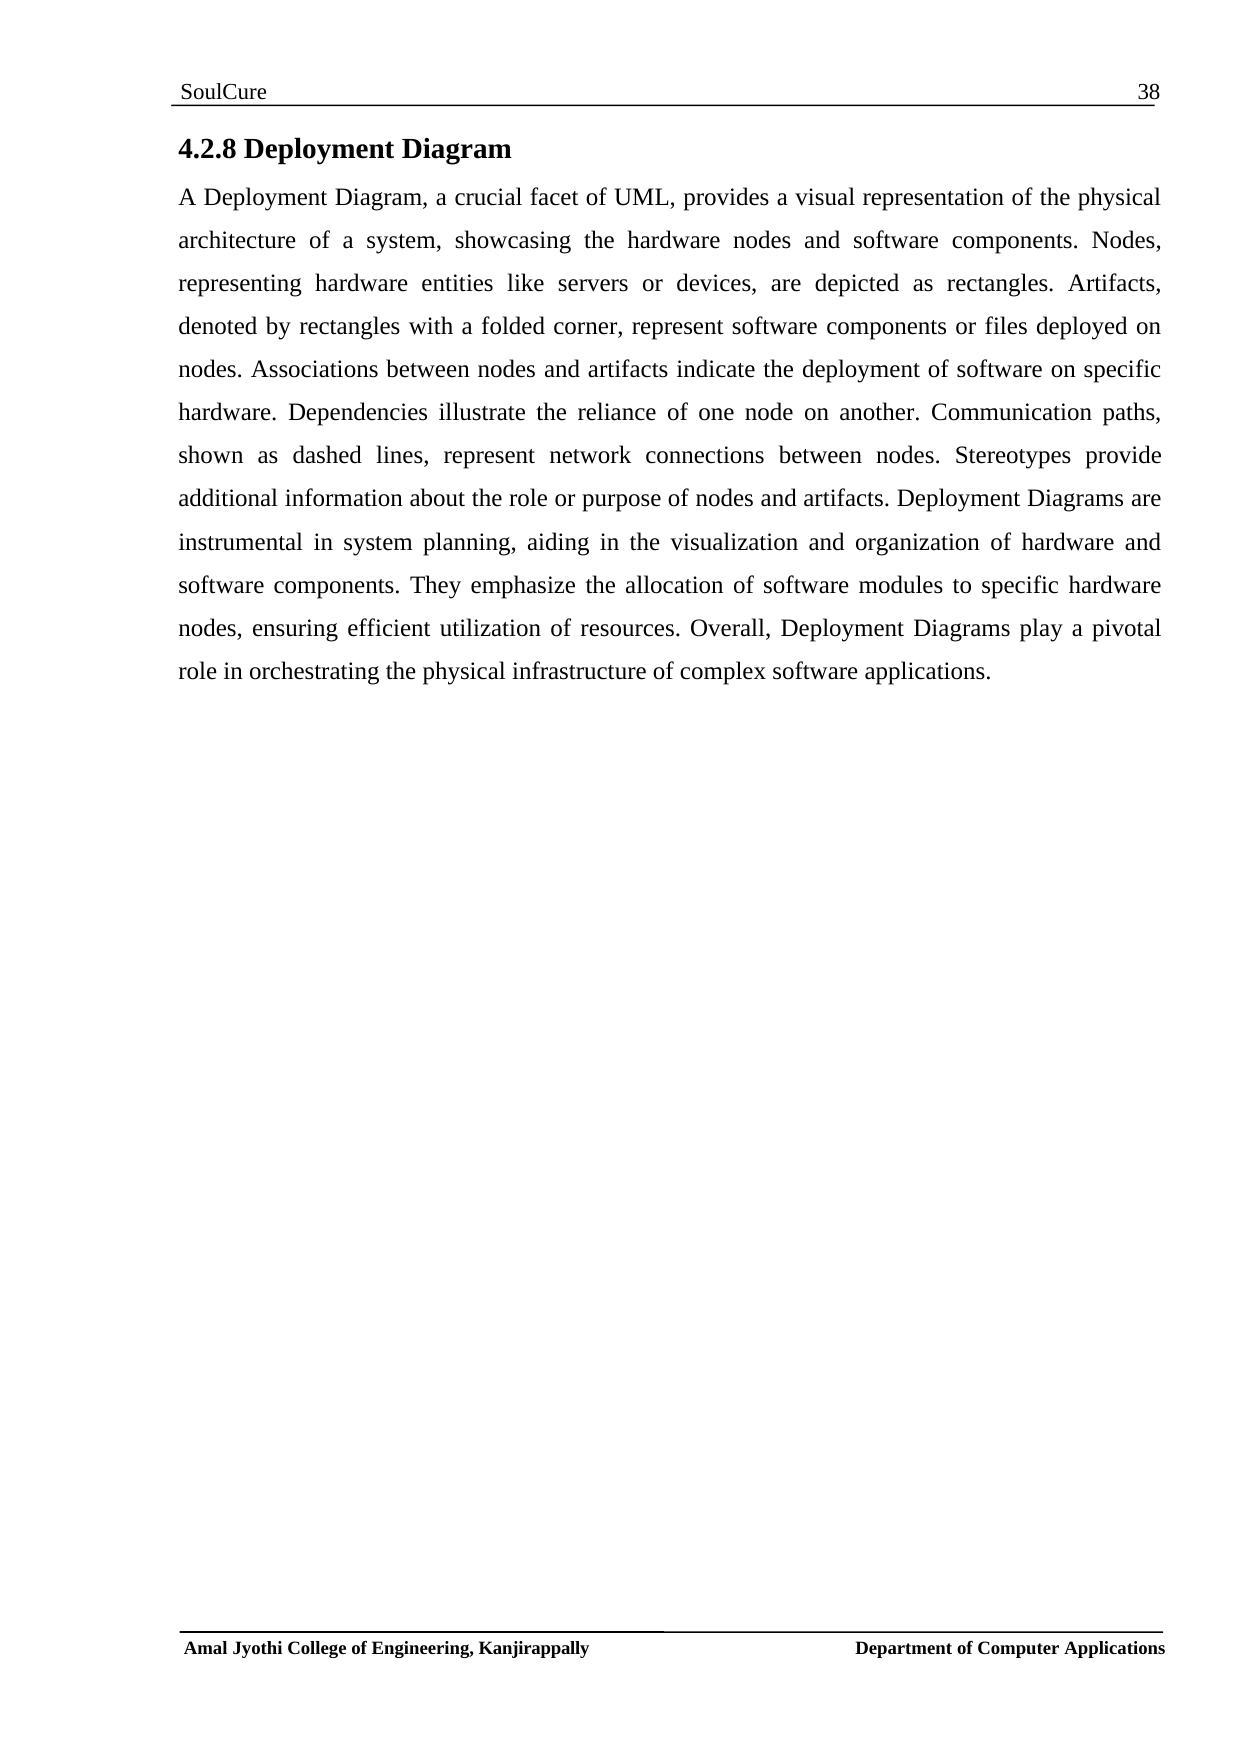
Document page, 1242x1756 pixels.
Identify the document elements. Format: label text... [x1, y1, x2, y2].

text 4.2.8 Deployment Diagram [178, 131, 1103, 165]
text A Deployment Diagram, a crucial facet of UML, provides a visual representation of the physical architecture of a system, showcasing the hardware nodes and software components. Nodes, representing hardware entities like servers or devices, are depicted as rectangles. Artifacts, denoted by rectangles with a folded corner, represent software components or files deployed on nodes. Associations between nodes and artifacts indicate the deployment of software on specific hardware. Dependencies illustrate the reliance of one node on another. Communication paths, shown as dashed lines, represent network connections between nodes. Stereotypes provide additional information about the role or purpose of nodes and artifacts. Deployment Diagrams are instrumental in system planning, aiding in the visualization and organization of hardware and software components. They emphasize the allocation of software modules to specific hardware nodes, ensuring efficient utilization of resources. Overall, Deployment Diagrams play a pivotal role in orchestrating the physical infrastructure of complex software applications. [178, 182, 1162, 685]
